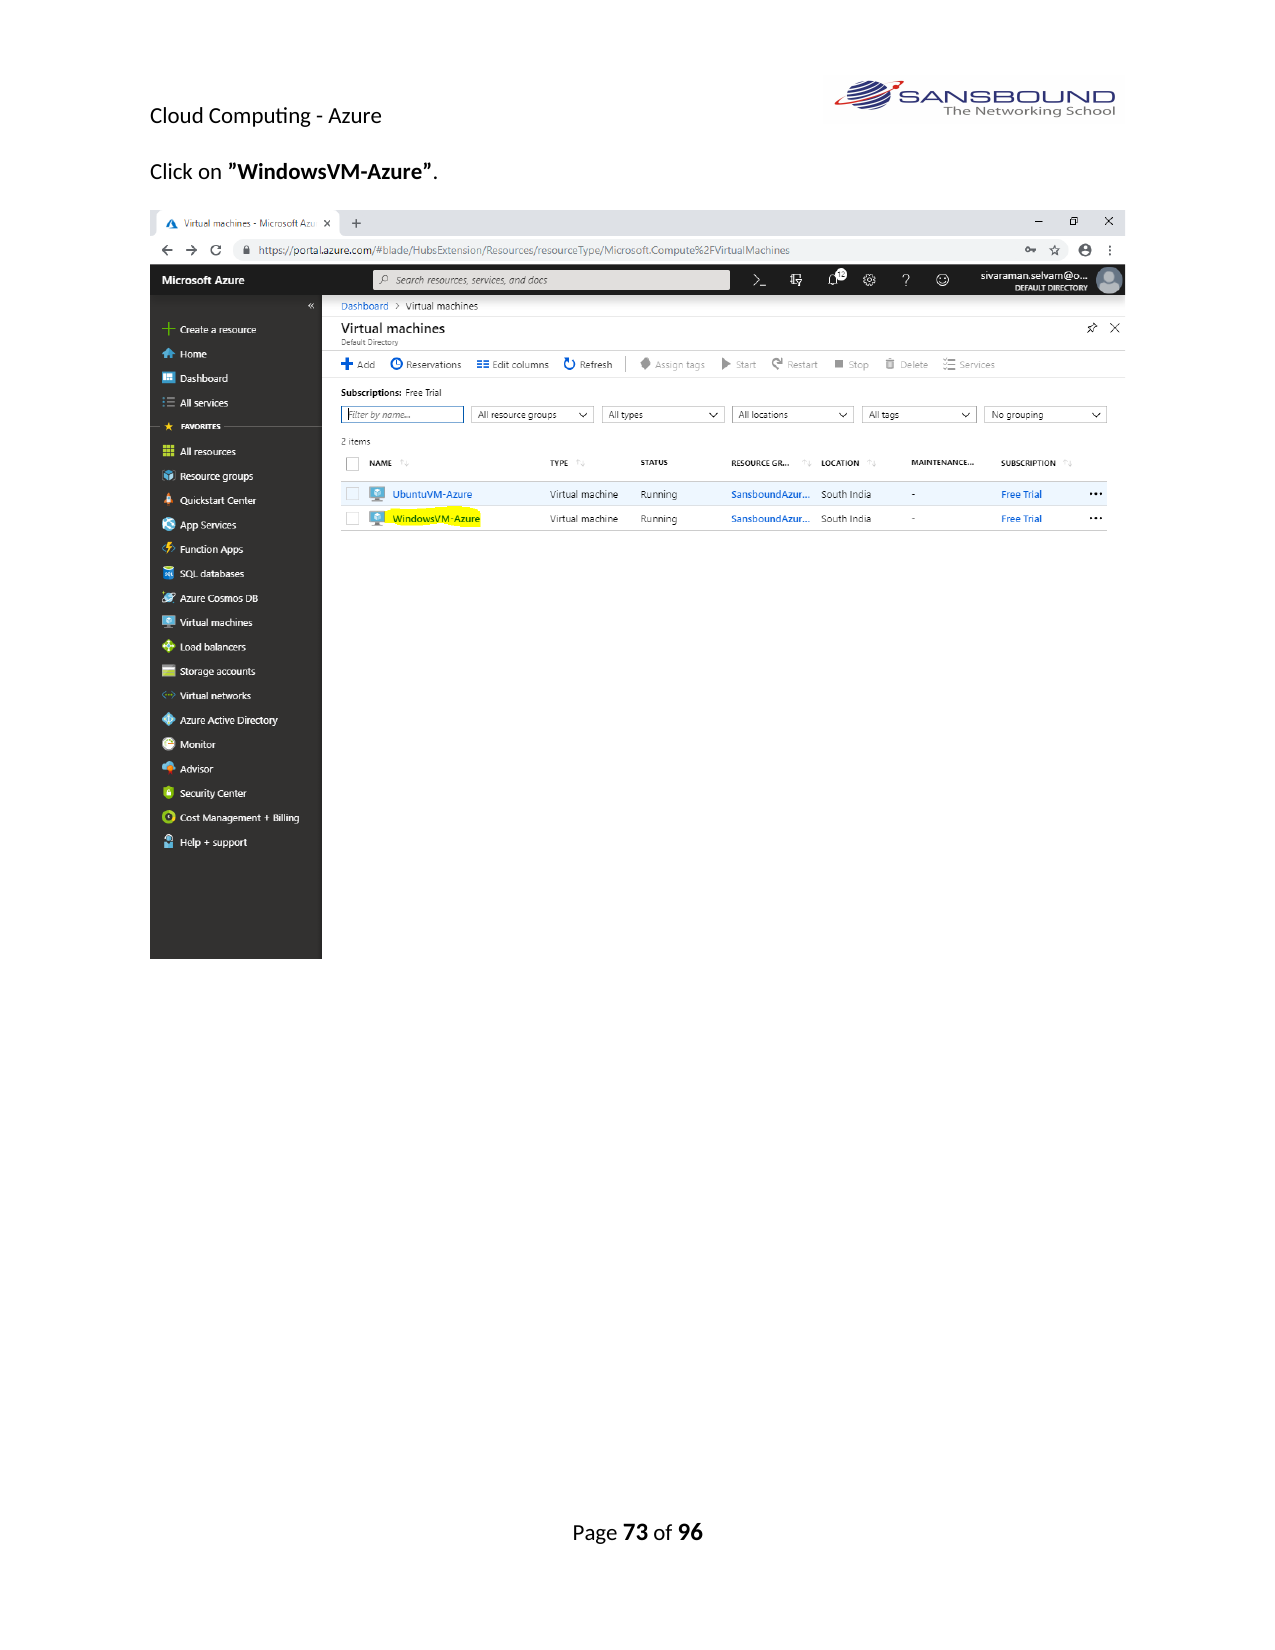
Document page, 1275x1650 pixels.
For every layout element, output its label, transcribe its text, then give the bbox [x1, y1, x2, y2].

picture [150, 210, 1125, 959]
text Click on ”WindowsVM-Azure”. [150, 157, 1125, 185]
picture [823, 75, 1125, 124]
